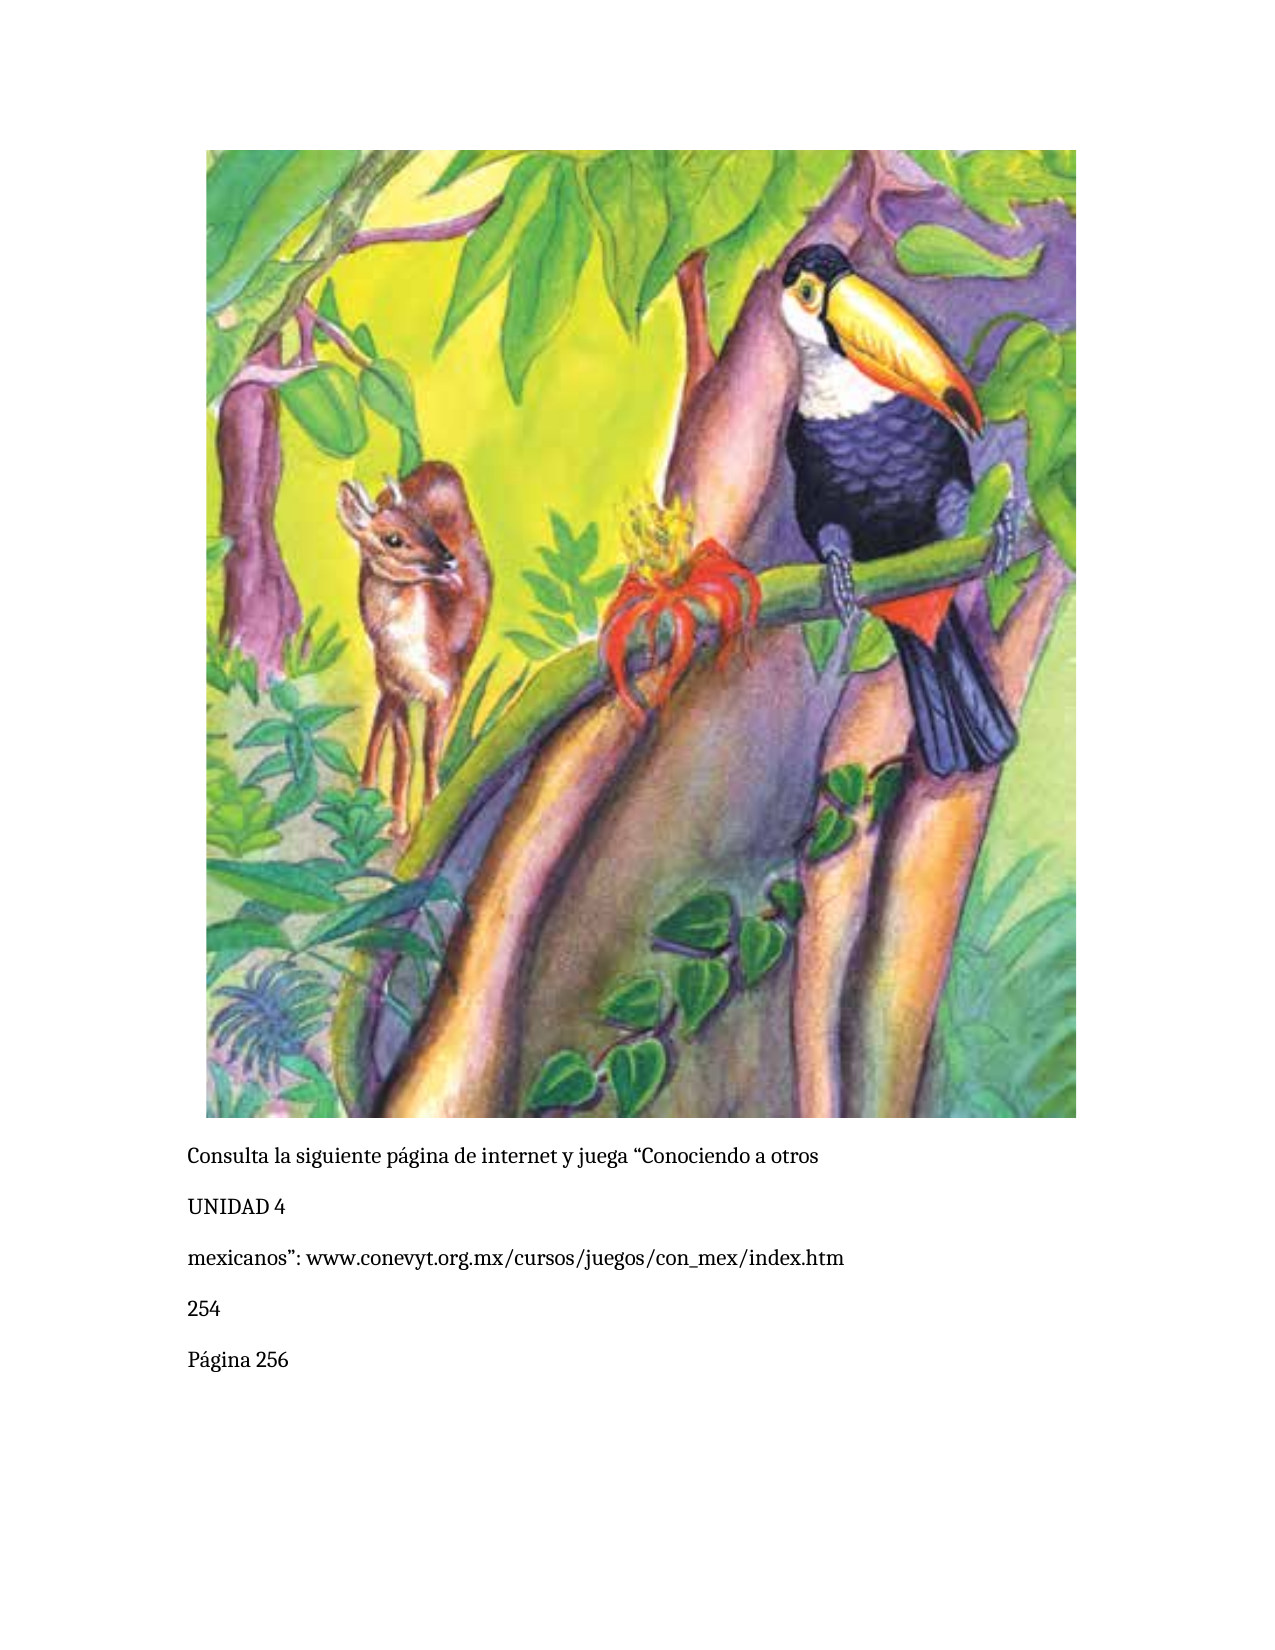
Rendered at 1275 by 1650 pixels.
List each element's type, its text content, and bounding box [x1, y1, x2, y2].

text UNIDAD 4 [187, 1194, 1087, 1220]
text mexicanos”: www.conevyt.org.mx/cursos/juegos/con_mex/index.htm [187, 1245, 1087, 1271]
text 254 [187, 1296, 1087, 1322]
picture [206, 150, 1077, 1118]
text Página 256 [187, 1347, 1087, 1373]
text Consulta la siguiente página de internet y juega “Conociendo a otros [187, 1143, 1087, 1169]
